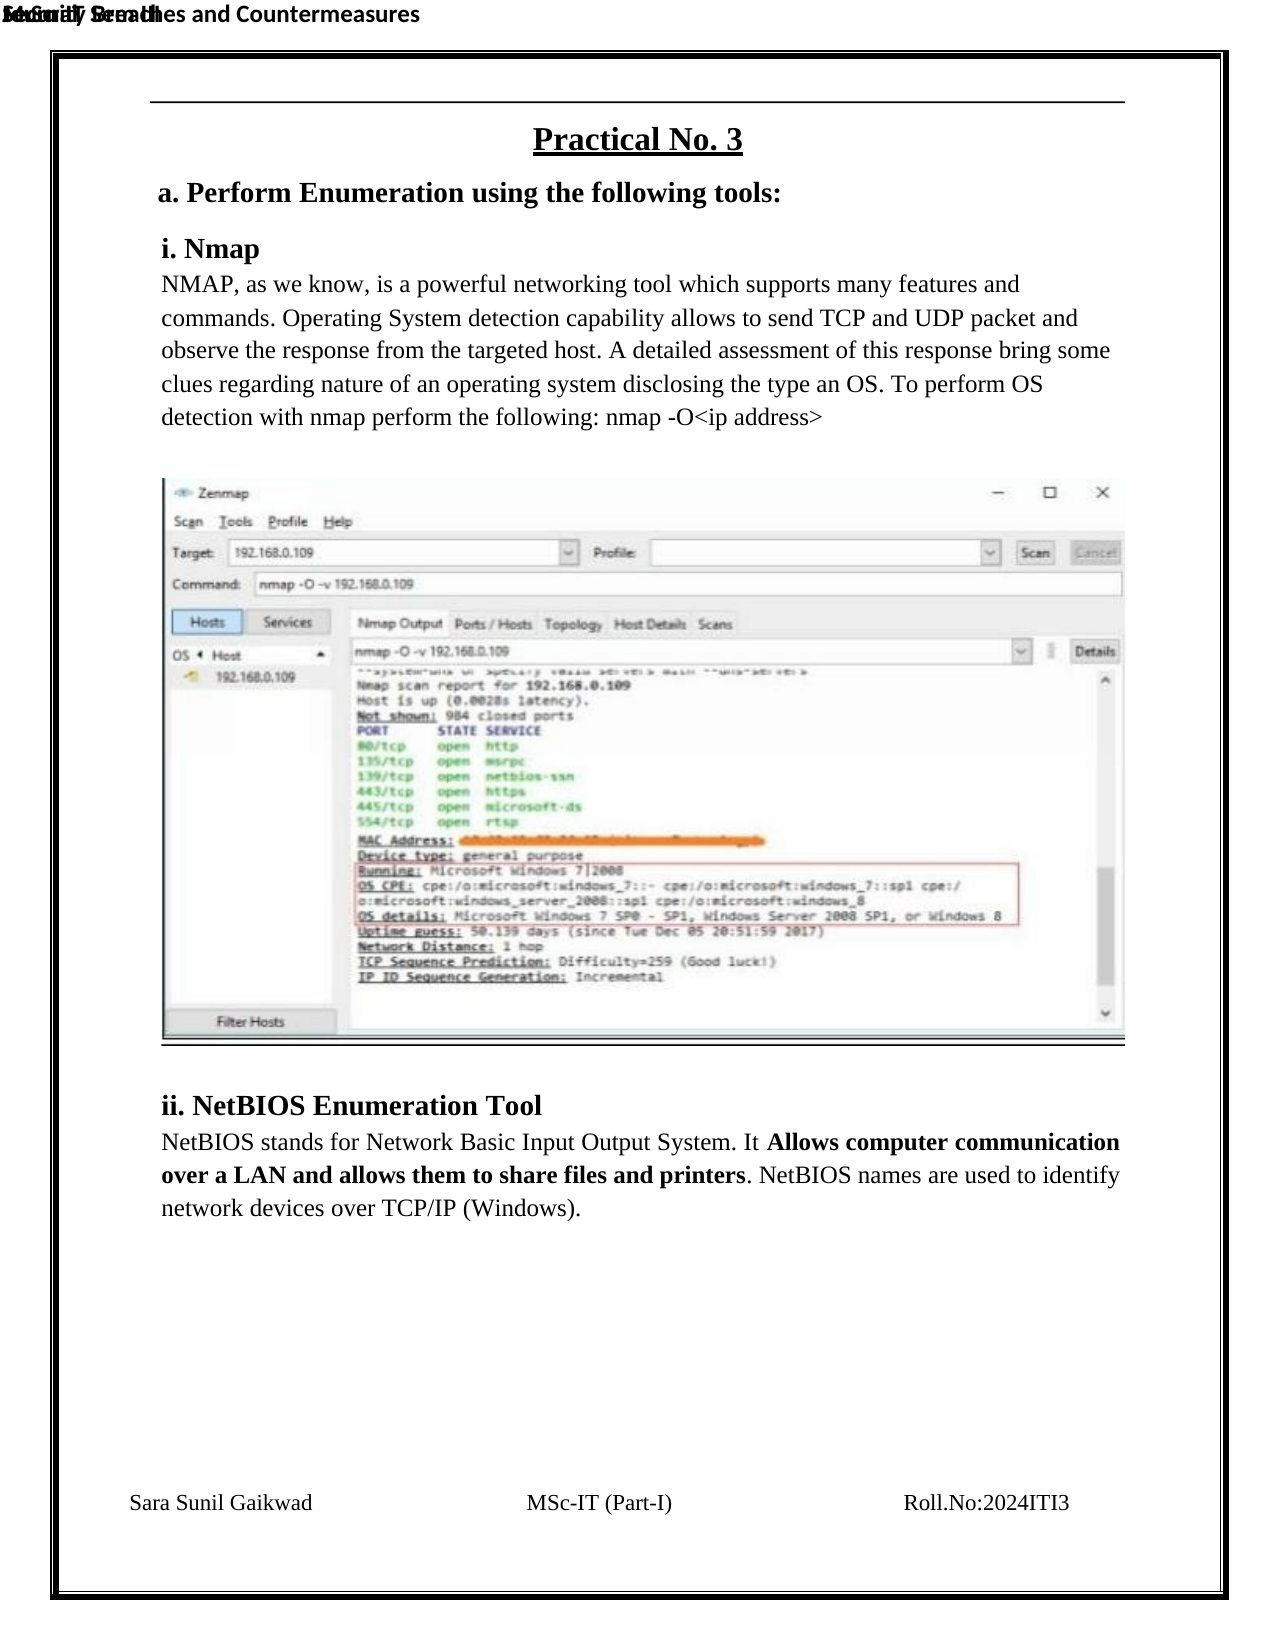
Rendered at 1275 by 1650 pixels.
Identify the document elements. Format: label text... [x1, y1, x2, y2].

list Nmap [161, 231, 1220, 264]
subtitle Practical No. 3 [533, 119, 1220, 157]
text NetBIOS stands for Network Basic Input Output System. It Allows computer communication over a LAN and allows them to share files and printers. NetBIOS names are used to identify network devices over TCP/IP (Windows). [161, 1127, 1120, 1222]
subtitle Perform Enumeration using the following tools: [157, 176, 1220, 209]
picture [161, 478, 1126, 1046]
text NMAP, as we know, is a powerful networking tool which supports many features and commands. Operating System detection capability allows to send TCP and UDP packet and observe the response from the targeted host. A detailed assessment of this response bring some clues regarding nature of an operating system disclosing the type an OS. To perform OS detection with nmap perform the following: nmap -O<ip address> [161, 269, 1111, 430]
subtitle NetBIOS Enumeration Tool [161, 1088, 1220, 1122]
